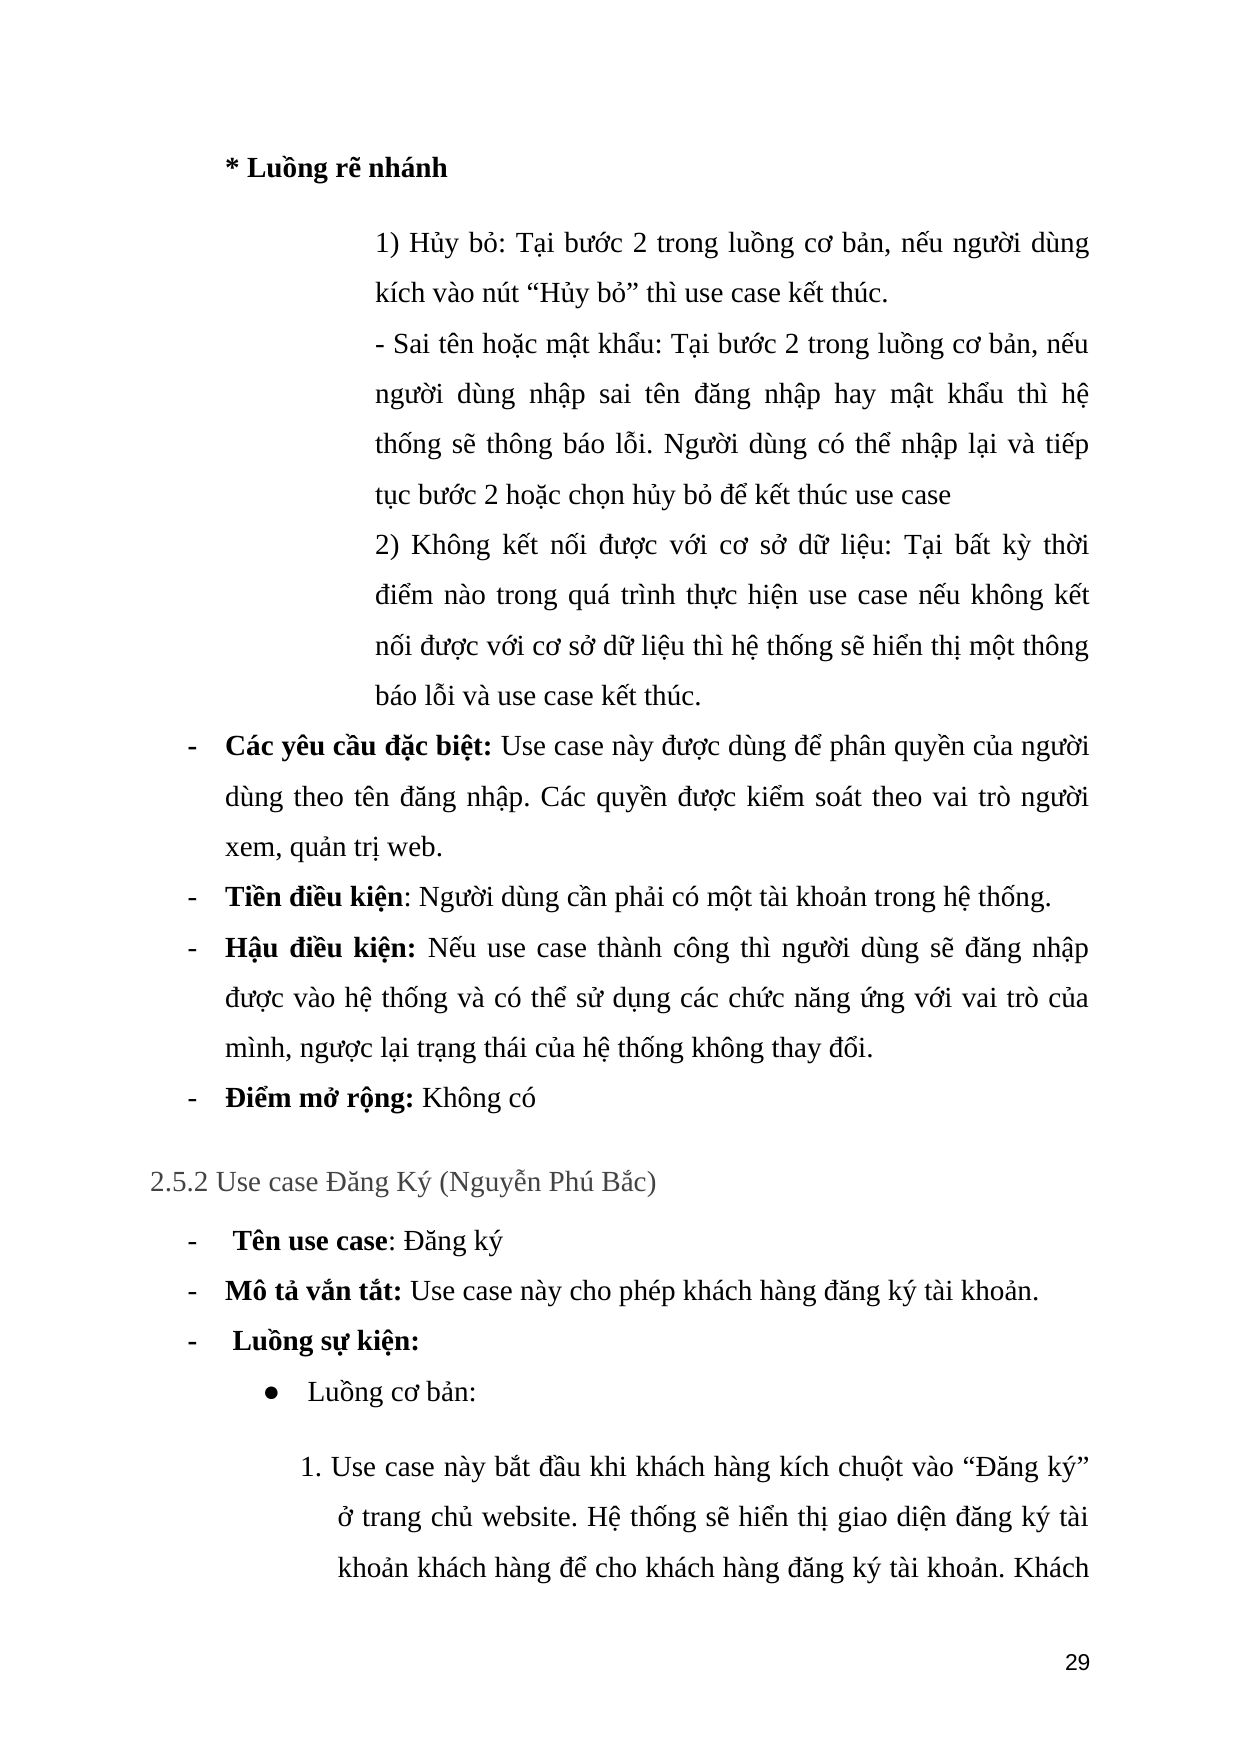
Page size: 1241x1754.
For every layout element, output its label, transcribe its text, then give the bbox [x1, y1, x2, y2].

list Tên use case: Đăng ký [187, 1223, 1090, 1256]
list Mô tả vắn tắt: Use case này cho phép khách hàng đăng ký tài khoản. [187, 1273, 1090, 1307]
text 1) Hủy bỏ: Tại bước 2 trong luồng cơ bản, nếu người dùng kích vào nút “Hủy bỏ” thì use case kết thúc. [375, 225, 1090, 309]
list Hậu điều kiện: Nếu use case thành công thì người dùng sẽ đăng nhập được vào hệ thống và có thể sử dụng các chức năng ứng với vai trò của mình, ngược lại trạng thái của hệ thống không thay đổi. [187, 930, 1090, 1064]
list Luồng cơ bản: [262, 1374, 1090, 1407]
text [300, 1449, 1090, 1583]
text - Sai tên hoặc mật khẩu: Tại bước 2 trong luồng cơ bản, nếu người dùng nhập sai tên đăng nhập hay mật khẩu thì hệ thống sẽ thông báo lỗi. Người dùng có thể nhập lại và tiếp tục bước 2 hoặc chọn hủy bỏ để kết thúc use case [375, 326, 1090, 510]
list Các yêu cầu đặc biệt: Use case này được dùng để phân quyền của người dùng theo tên đăng nhập. Các quyền được kiểm soát theo vai trò người xem, quản trị web. [187, 728, 1090, 863]
list Điểm mở rộng: Không có [187, 1081, 1090, 1114]
subtitle 2.5.2 Use case Đăng Ký (Nguyễn Phú Bắc) [150, 1164, 1090, 1198]
text 2) Không kết nối được với cơ sở dữ liệu: Tại bất kỳ thời điểm nào trong quá trình thực hiện use case nếu không kết nối được với cơ sở dữ liệu thì hệ thống sẽ hiển thị một thông báo lỗi và use case kết thúc. [375, 527, 1090, 712]
list Luồng sự kiện: [187, 1323, 1090, 1357]
list Tiền điều kiện: Người dùng cần phải có một tài khoản trong hệ thống. [187, 879, 1090, 913]
text * Luồng rẽ nhánh [150, 150, 1090, 183]
